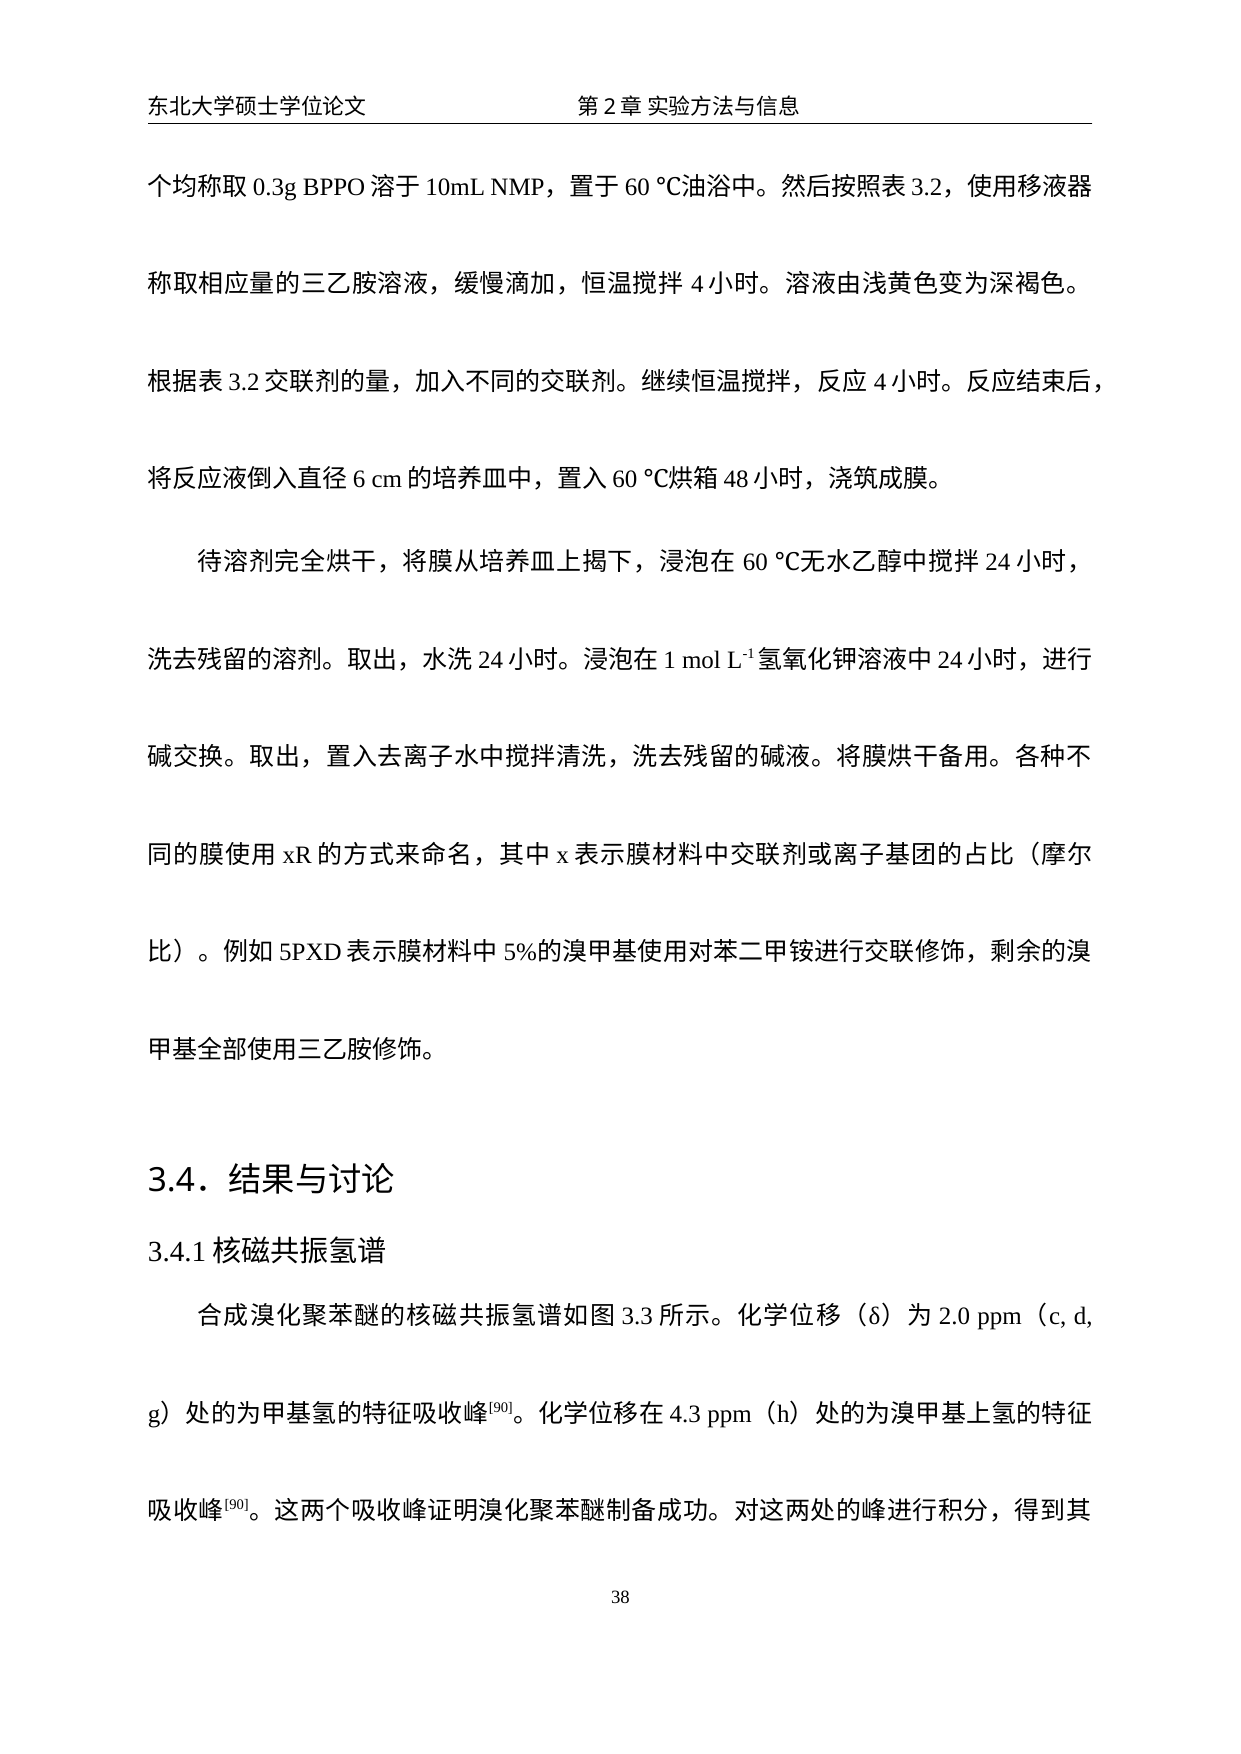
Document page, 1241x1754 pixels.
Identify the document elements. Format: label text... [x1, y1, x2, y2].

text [148, 152, 1092, 509]
text 待溶剂完全烘干，将膜从培养皿上揭下，浸泡在60 ℃无水乙醇中搅拌24小时，洗去残留的溶剂。取出，水洗24小时。浸泡在1 mol L-1氢氧化钾溶液中24小时，进行碱交换。取出，置入去离子水中搅拌清洗，洗去残留的碱液。将膜烘干备用。各种不同的膜使用xR的方式来命名，其中x表示膜材料中交联剂或离子基团的占比（摩尔比）。例如5PXD表示膜材料中5%的溴甲基使用对苯二甲铵进行交联修饰，剩余的溴甲基全部使用三乙胺修饰。 [148, 527, 1092, 1080]
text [148, 1281, 1092, 1541]
subtitle 3.4．结果与讨论 [148, 1145, 1092, 1210]
subtitle 3.4.1核磁共振氢谱 [148, 1216, 1092, 1281]
